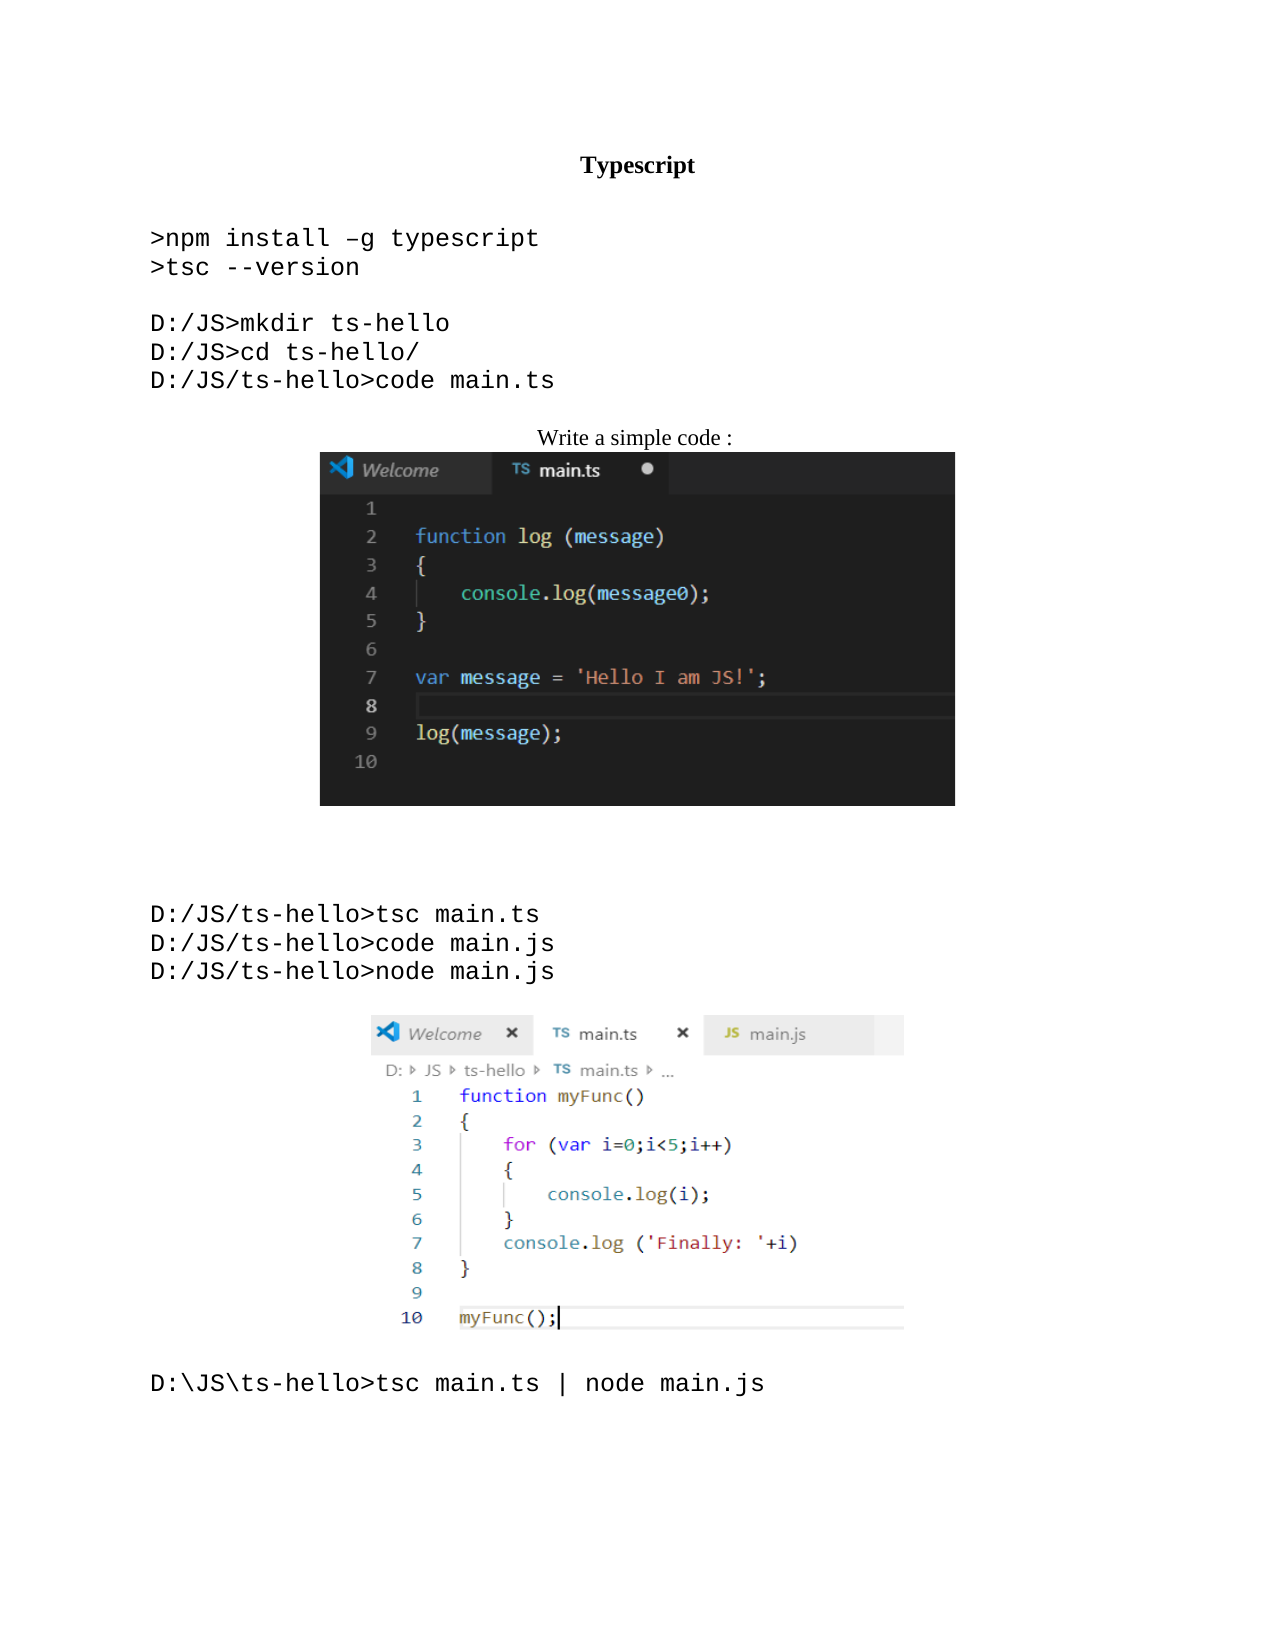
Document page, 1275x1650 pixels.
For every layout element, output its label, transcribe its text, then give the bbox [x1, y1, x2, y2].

text D:/JS>cd ts-hello/ [150, 339, 1125, 368]
text Typescript [150, 150, 1125, 179]
text D:/JS/ts-hello>code main.ts [150, 368, 1125, 396]
picture [319, 452, 956, 806]
text >npm install –g typescript [150, 226, 1125, 254]
text D:/JS/ts-hello>code main.js [150, 930, 1125, 959]
text D:/JS/ts-hello>tsc main.ts [150, 902, 1125, 930]
text D:/JS/ts-hello>node main.js [150, 959, 1125, 987]
text D:\JS\ts-hello>tsc main.ts | node main.js [150, 1371, 1125, 1399]
text D:/JS>mkdir ts-hello [150, 311, 1125, 339]
text >tsc --version [150, 254, 1125, 283]
picture [371, 1015, 904, 1343]
